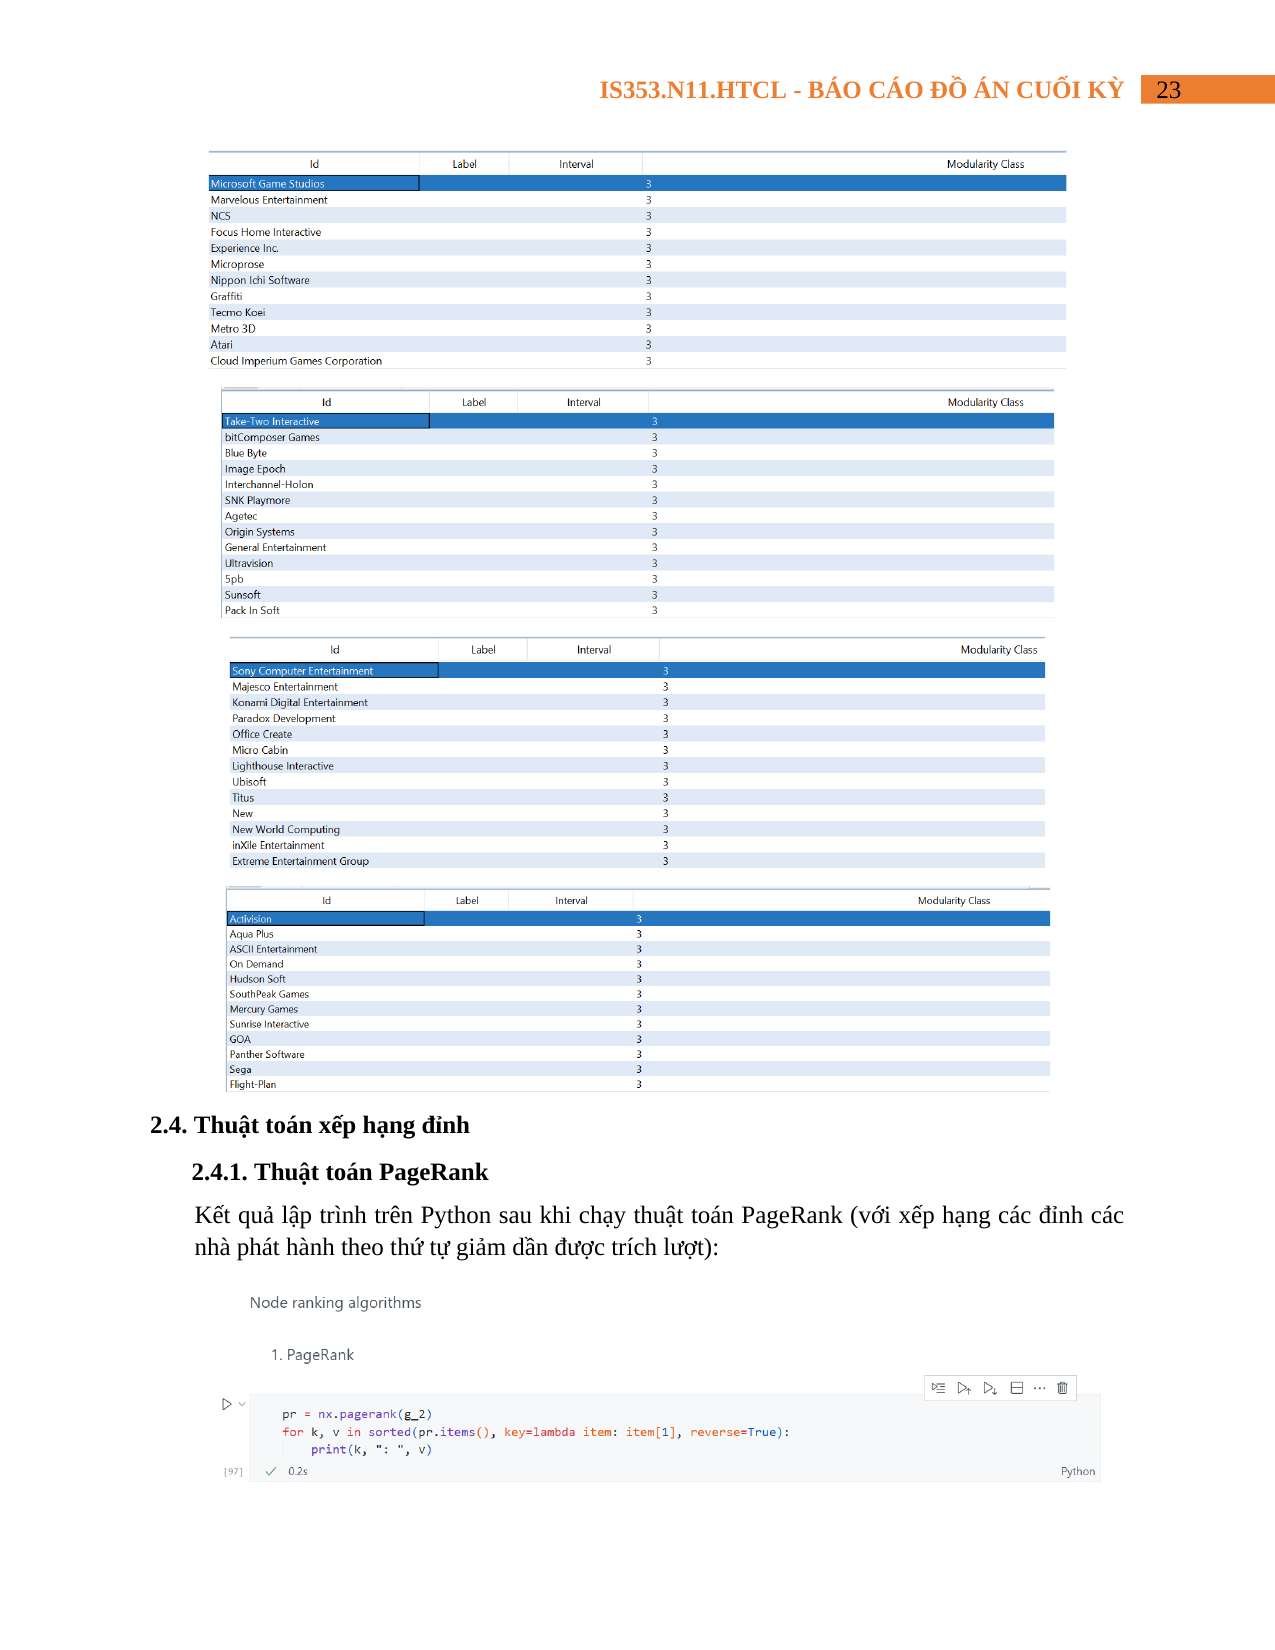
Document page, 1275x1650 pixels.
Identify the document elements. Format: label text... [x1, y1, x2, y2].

picture [208, 150, 1067, 369]
text Kết quả lập trình trên Python sau khi chạy thuật toán PageRank (với xếp hạng các đỉnh các nhà phát hành theo thứ tự giảm dần được trích lượt): [194, 1201, 1125, 1260]
subtitle Thuật toán xếp hạng đỉnh [150, 1110, 1125, 1139]
subtitle Thuật toán PageRank [191, 1157, 1125, 1186]
picture [217, 1279, 1102, 1493]
picture [225, 886, 1050, 1092]
picture [229, 636, 1046, 868]
picture [220, 387, 1055, 618]
